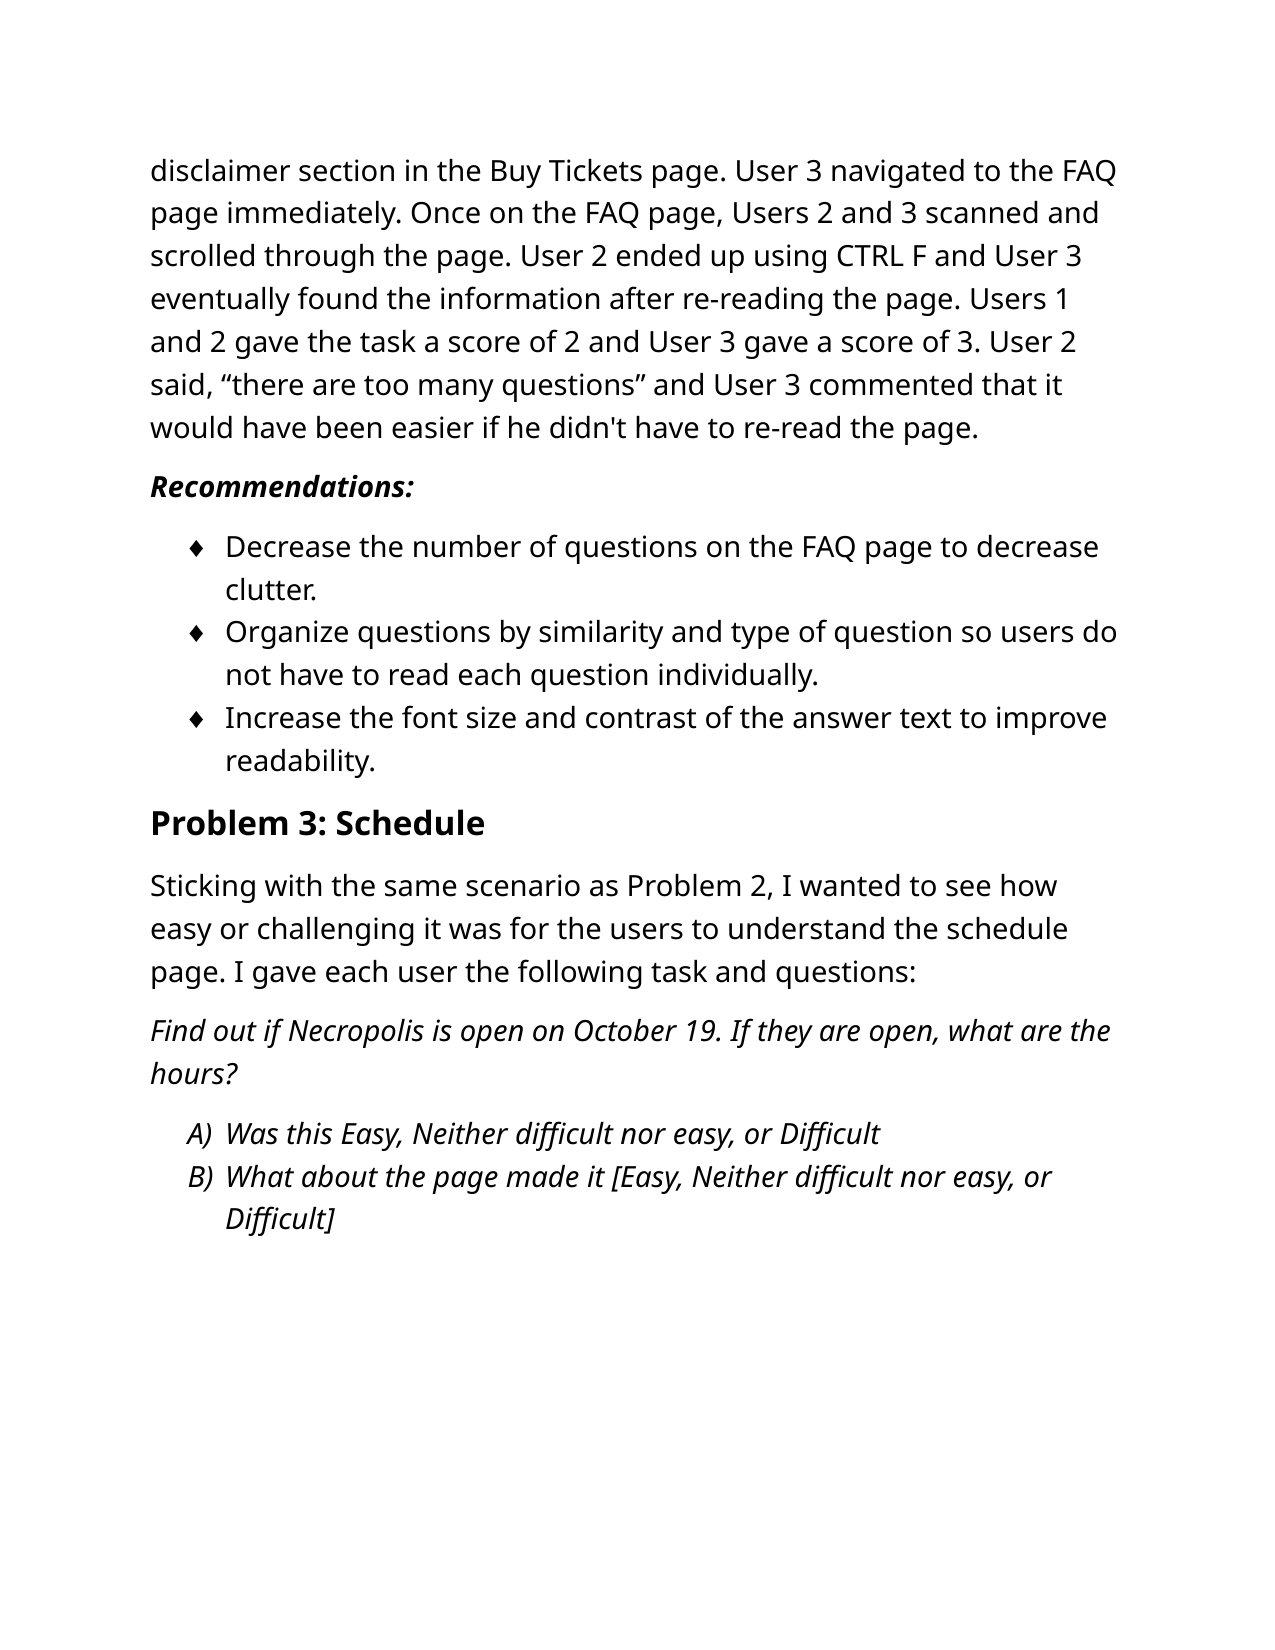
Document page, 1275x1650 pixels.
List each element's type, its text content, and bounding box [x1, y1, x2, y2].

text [150, 150, 1125, 447]
text Find out if Necropolis is open on October 19. If they are open, what are the hours? [150, 1011, 1125, 1093]
list Was this Easy, Neither difficult nor easy, or Difficult [187, 1113, 1125, 1153]
text Recommendations: [150, 466, 1125, 506]
list Increase the font size and contrast of the answer text to improve readability. [187, 697, 1125, 780]
list What about the page made it [Easy, Neither difficult nor easy, or Difficult] [187, 1156, 1125, 1238]
text Sticking with the same scenario as Problem 2, I wanted to see how easy or challenging it was for the users to understand the schedule page. I gave each user the following task and questions: [150, 866, 1125, 991]
text Problem 3: Schedule [150, 800, 1125, 845]
list Organize questions by similarity and type of question so users do not have to read each question individually. [187, 612, 1125, 694]
list Decrease the number of questions on the FAQ page to decrease clutter. [187, 526, 1125, 608]
